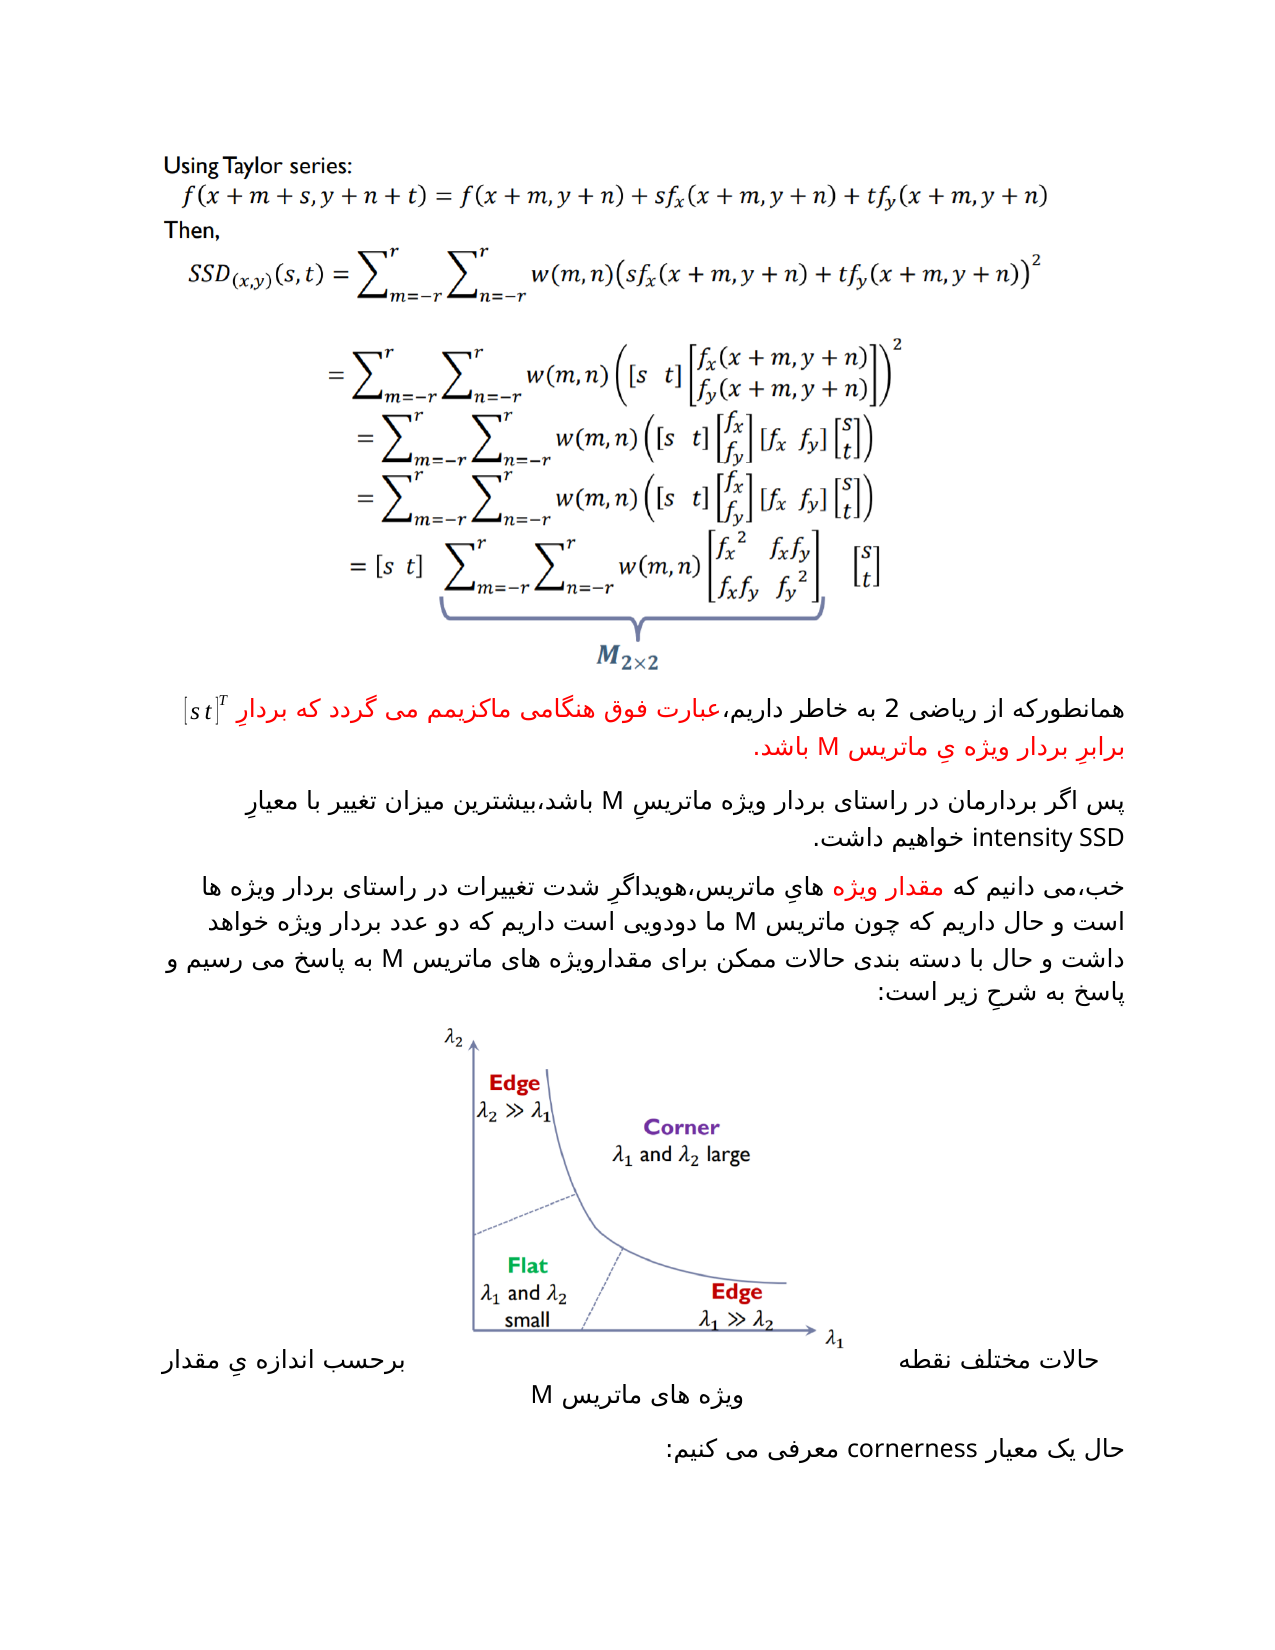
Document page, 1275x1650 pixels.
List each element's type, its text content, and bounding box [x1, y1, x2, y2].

text حال یک معیار cornerness معرفی می کنیم: [150, 1430, 1125, 1464]
text حالات مختلف نقطه برحسب اندازه یِ مقدار ویژه های ماتریس M [150, 1346, 1125, 1411]
text پس اگر بردارمان در راستای بردار ویژه ماتریسِ M باشد،بیشترین میزان تغییر با معیارِ intensity SSD خواهیم داشت. [150, 782, 1125, 853]
picture [436, 1024, 854, 1358]
text همانطورکه از ریاضی 2 به خاطر داریم،عبارت فوق هنگامی ماکزیمم می گردد که بردارِ برابرِ بردار ویژه یِ ماتریس M باشد. [150, 692, 1125, 763]
picture [150, 150, 1125, 673]
text خب،می دانیم که مقدار ویژه هایِ ماتریس،هویداگرِ شدت تغییرات در راستای بردار ویژه ها است و حال داریم که چون ماتریس M ما دودویی است داریم که دو عدد بردار ویژه خواهد داشت و حال با دسته بندی حالات ممکن برای مقدارویژه های ماتریس M به پاسخ می رسیم و پاسخ به شرحِ زیر است: [150, 873, 1125, 1006]
